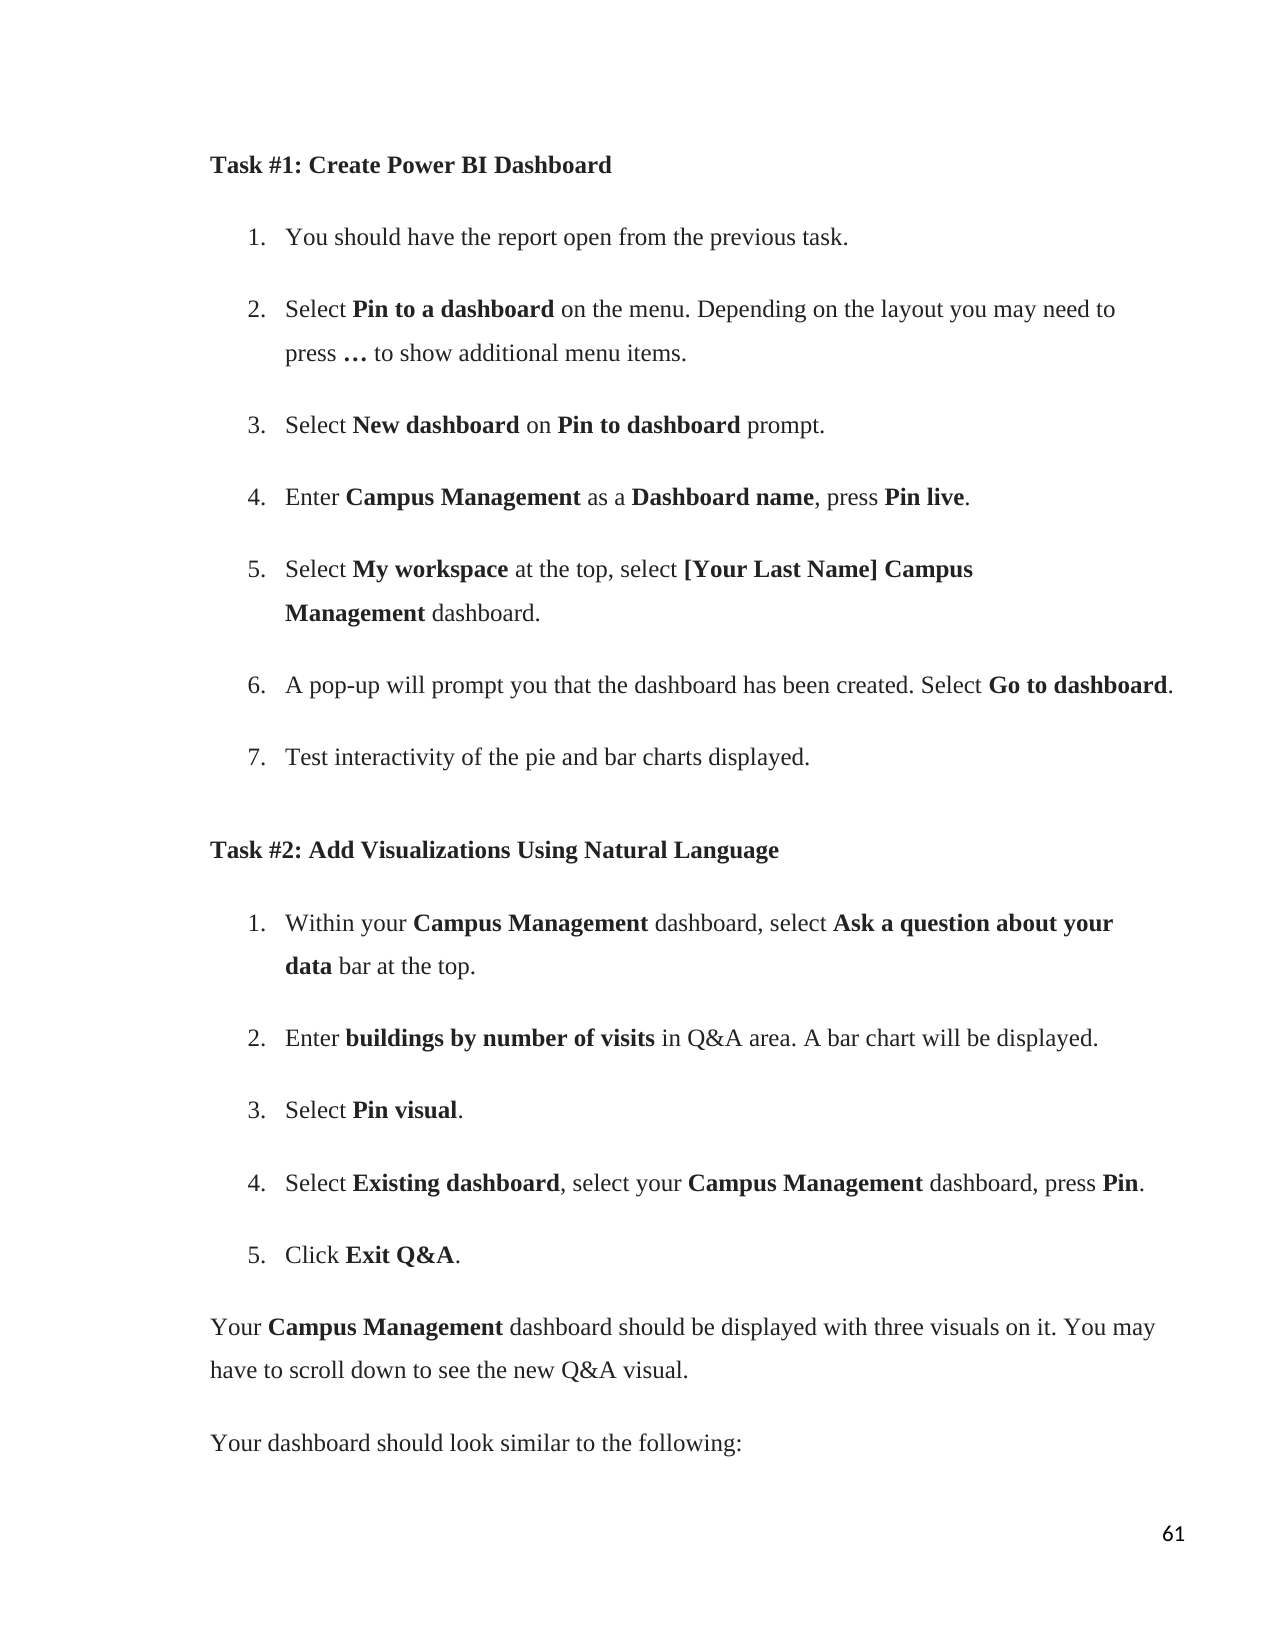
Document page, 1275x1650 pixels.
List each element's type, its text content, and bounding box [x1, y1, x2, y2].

list Within your Campus Management dashboard, select Ask a question about your data bar at the top. [247, 908, 1185, 979]
list Test interactivity of the pie and bar charts displayed. [247, 742, 1185, 771]
list Select New dashboard on Pin to dashboard prompt. [247, 410, 1185, 439]
list Select My workspace at the top, select [Your Last Name] Campus Management dashboard. [247, 554, 1185, 626]
list A pop-up will prompt you that the dashboard has been created. Select Go to dashboard. [247, 670, 1185, 699]
subtitle Task #2: Add Visualizations Using Natural Language [210, 835, 1185, 864]
list Click Exit Q&A. [247, 1240, 1185, 1269]
list Select Pin to a dashboard on the menu. Depending on the layout you may need to press … to show additional menu items. [247, 294, 1185, 366]
subtitle Task #1: Create Power BI Dashboard [210, 150, 1185, 179]
list You should have the report open from the previous task. [247, 222, 1185, 251]
text Your dashboard should look similar to the following: [210, 1428, 1185, 1456]
list Select Existing dashboard, select your Campus Management dashboard, press Pin. [247, 1168, 1185, 1196]
list Enter Campus Management as a Dashboard name, press Pin live. [247, 482, 1185, 511]
text Your Campus Management dashboard should be displayed with three visuals on it. You may have to scroll down to see the new Q&A visual. [210, 1312, 1185, 1384]
list Select Pin visual. [247, 1095, 1185, 1124]
list Enter buildings by number of visits in Q&A area. A bar chart will be displayed. [247, 1023, 1185, 1052]
